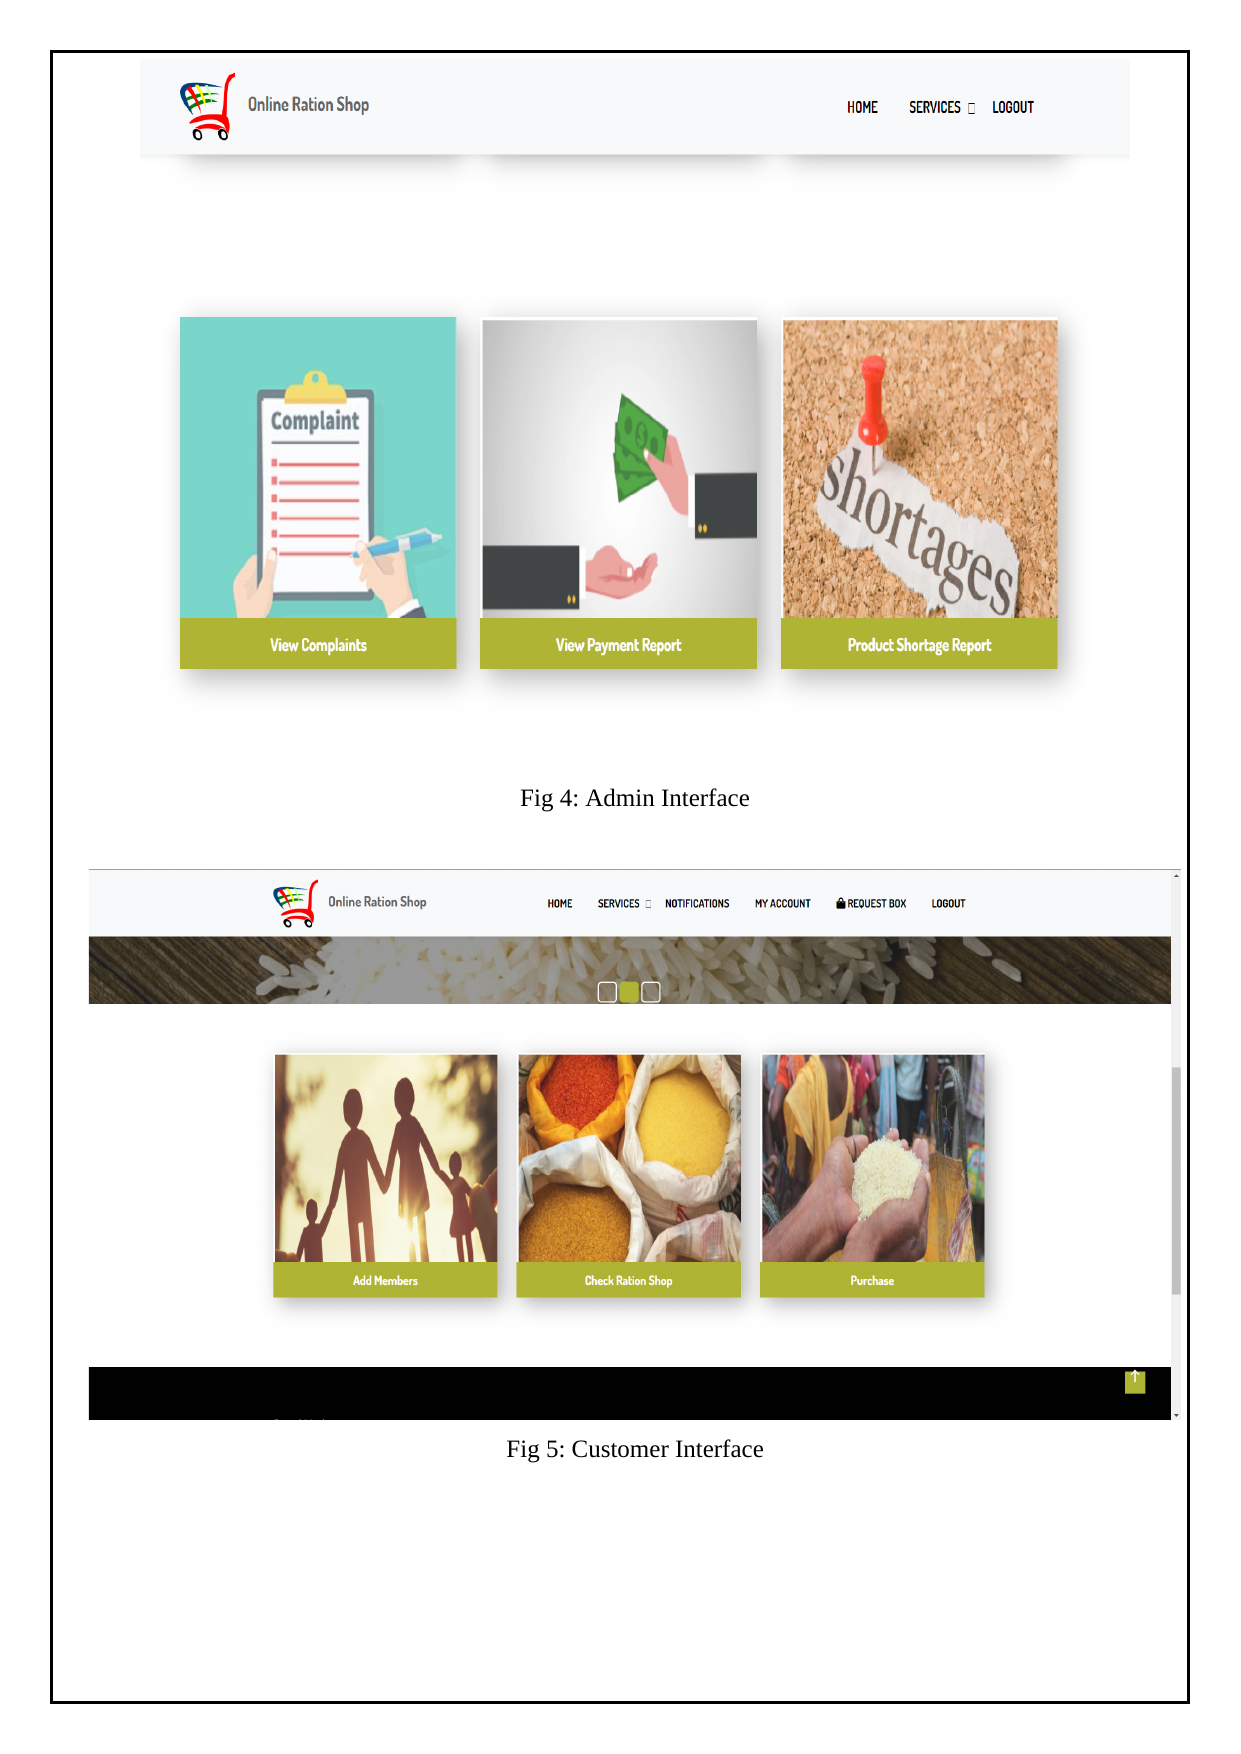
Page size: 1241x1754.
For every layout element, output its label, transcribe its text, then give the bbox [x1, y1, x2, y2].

picture [88, 869, 1181, 1420]
picture [140, 59, 1130, 769]
text Fig 5: Customer Interface [89, 1434, 1181, 1463]
text Fig 4: Admin Interface [89, 783, 1181, 812]
